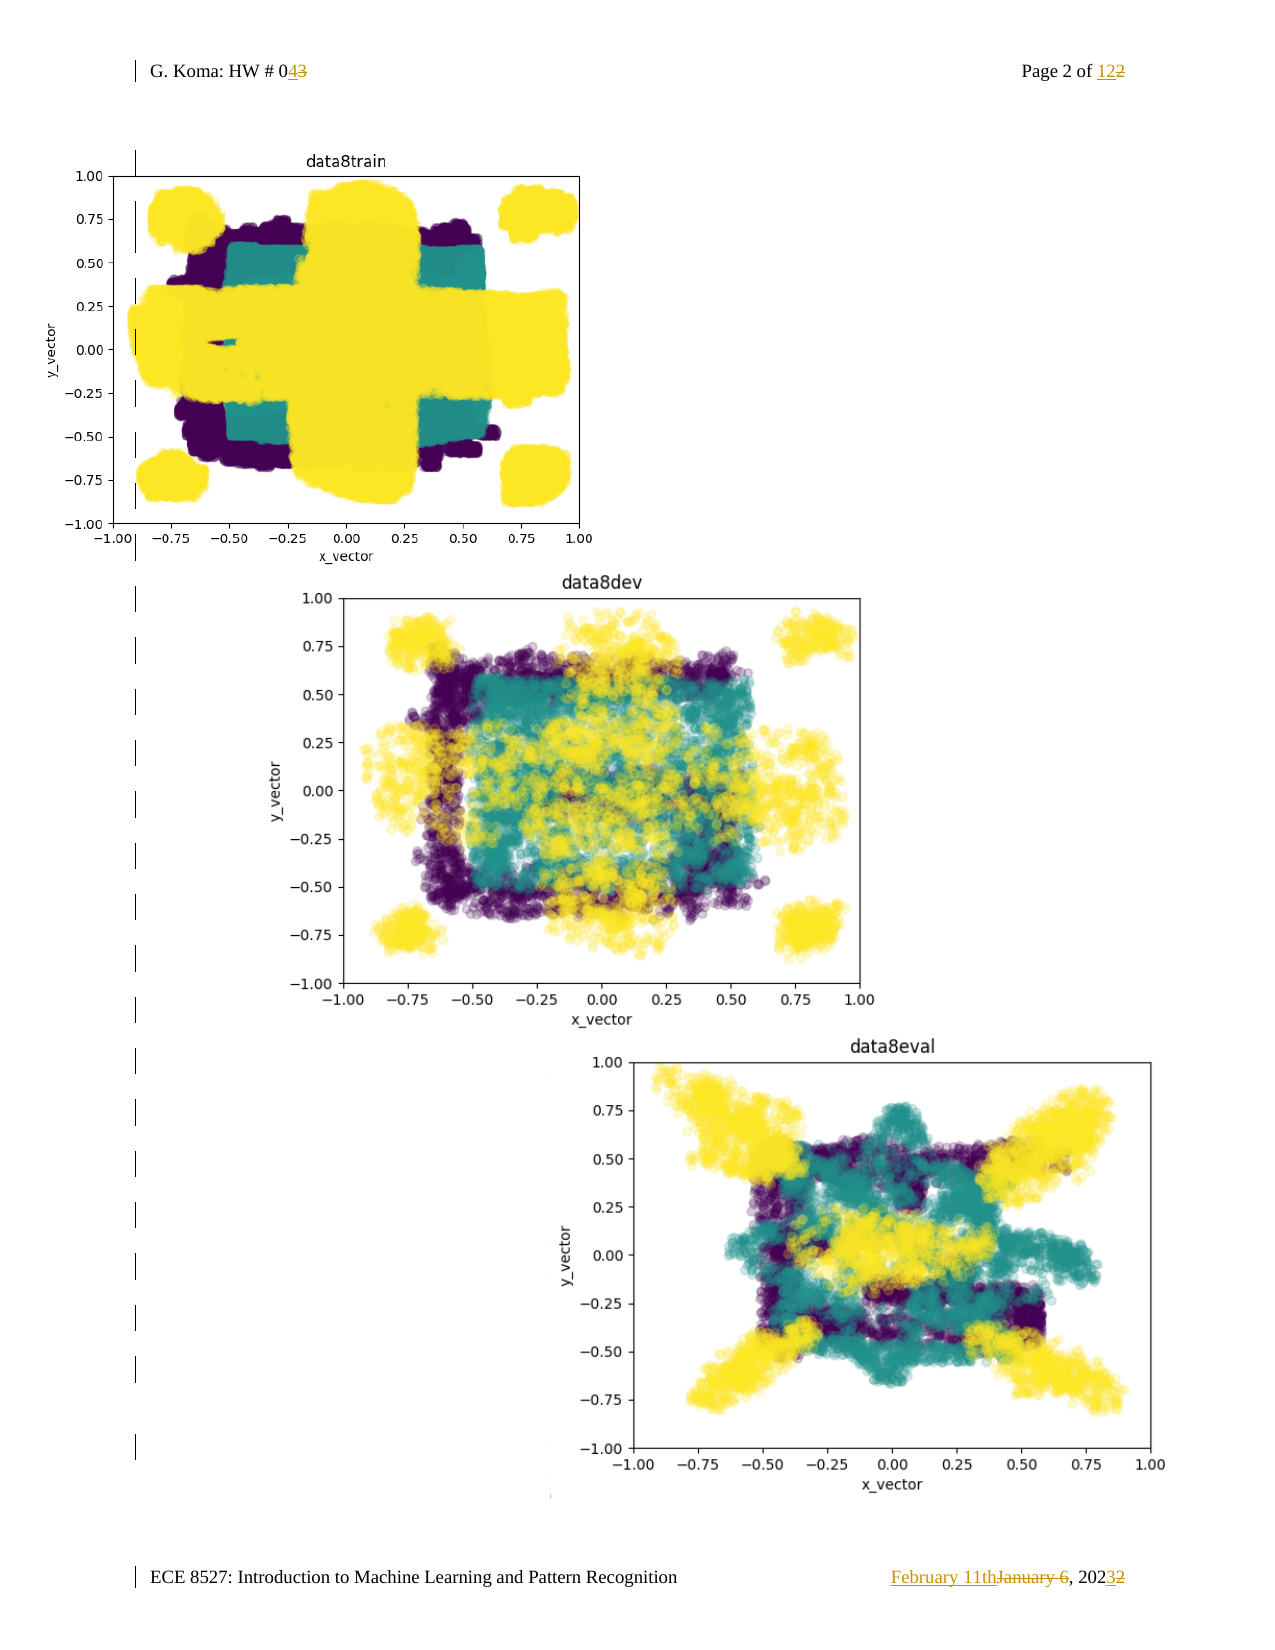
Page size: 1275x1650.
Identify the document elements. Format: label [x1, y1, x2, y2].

picture [550, 1032, 1213, 1498]
picture [38, 150, 634, 567]
picture [261, 569, 920, 1031]
